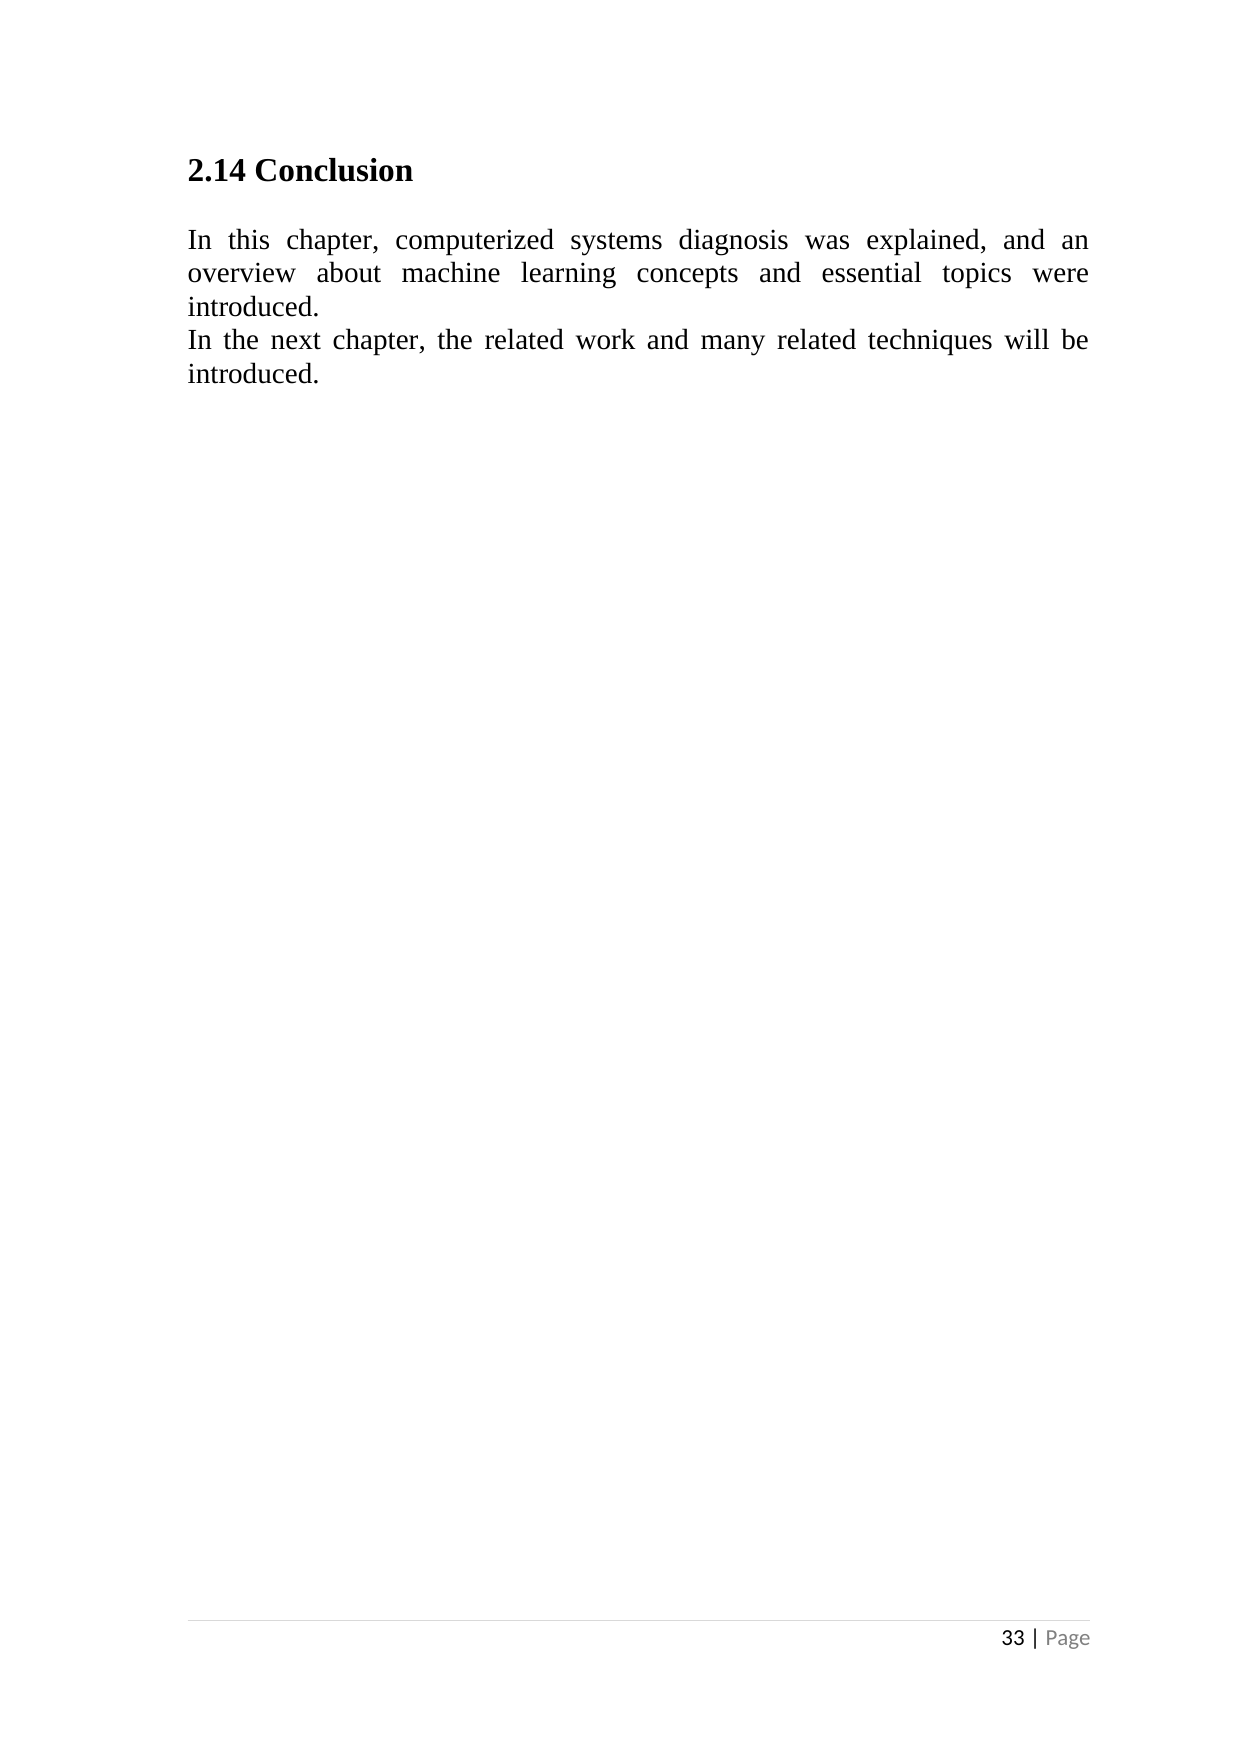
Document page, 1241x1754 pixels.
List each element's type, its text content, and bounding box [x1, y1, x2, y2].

text 2.14 Conclusion [187, 150, 1090, 188]
text In this chapter, computerized systems diagnosis was explained, and an overview about machine learning concepts and essential topics were introduced. [187, 222, 1090, 322]
text In the next chapter, the related work and many related techniques will be introduced. [187, 322, 1090, 389]
